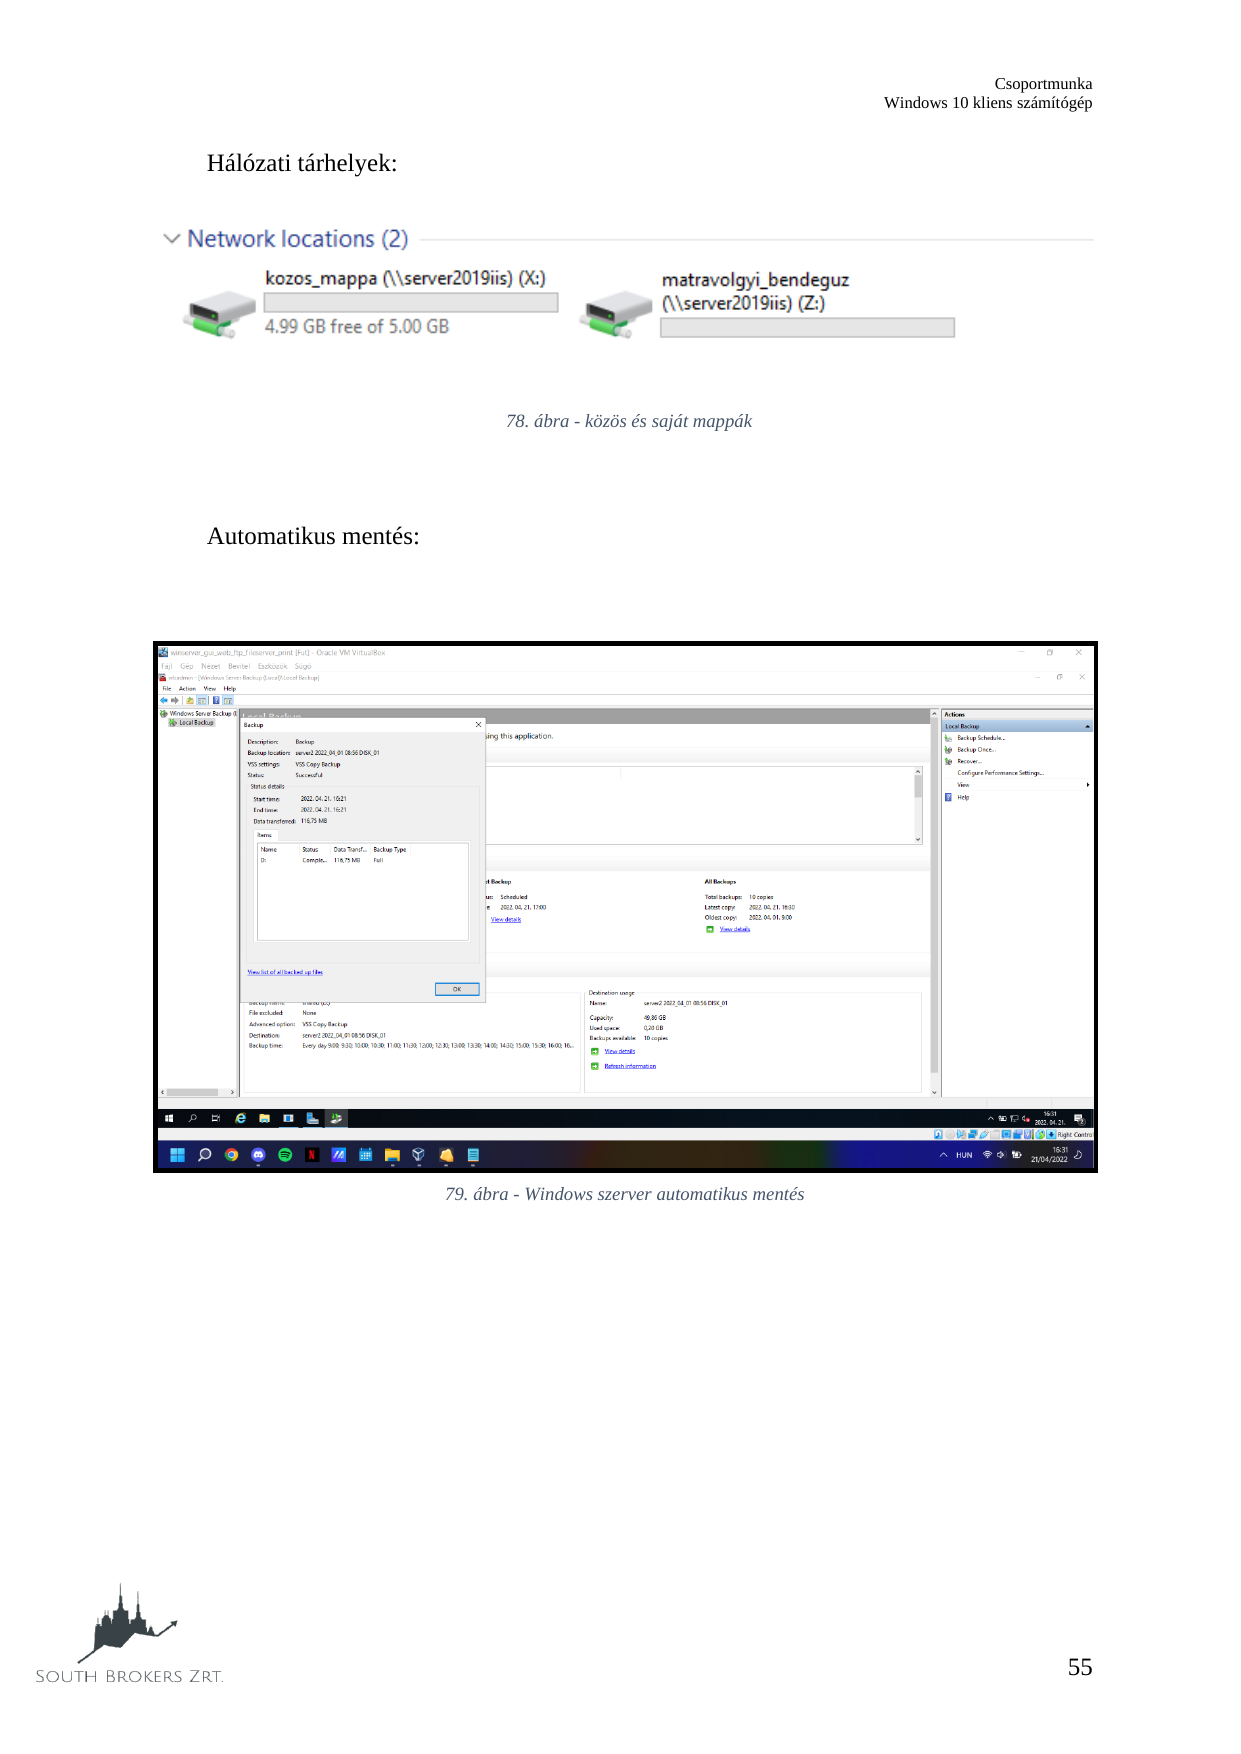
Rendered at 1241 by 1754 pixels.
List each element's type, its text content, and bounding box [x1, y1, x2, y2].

picture [153, 219, 1094, 392]
picture [158, 646, 1094, 1168]
picture [0, 1531, 255, 1754]
text Hálózati tárhelyek: [148, 148, 1093, 176]
